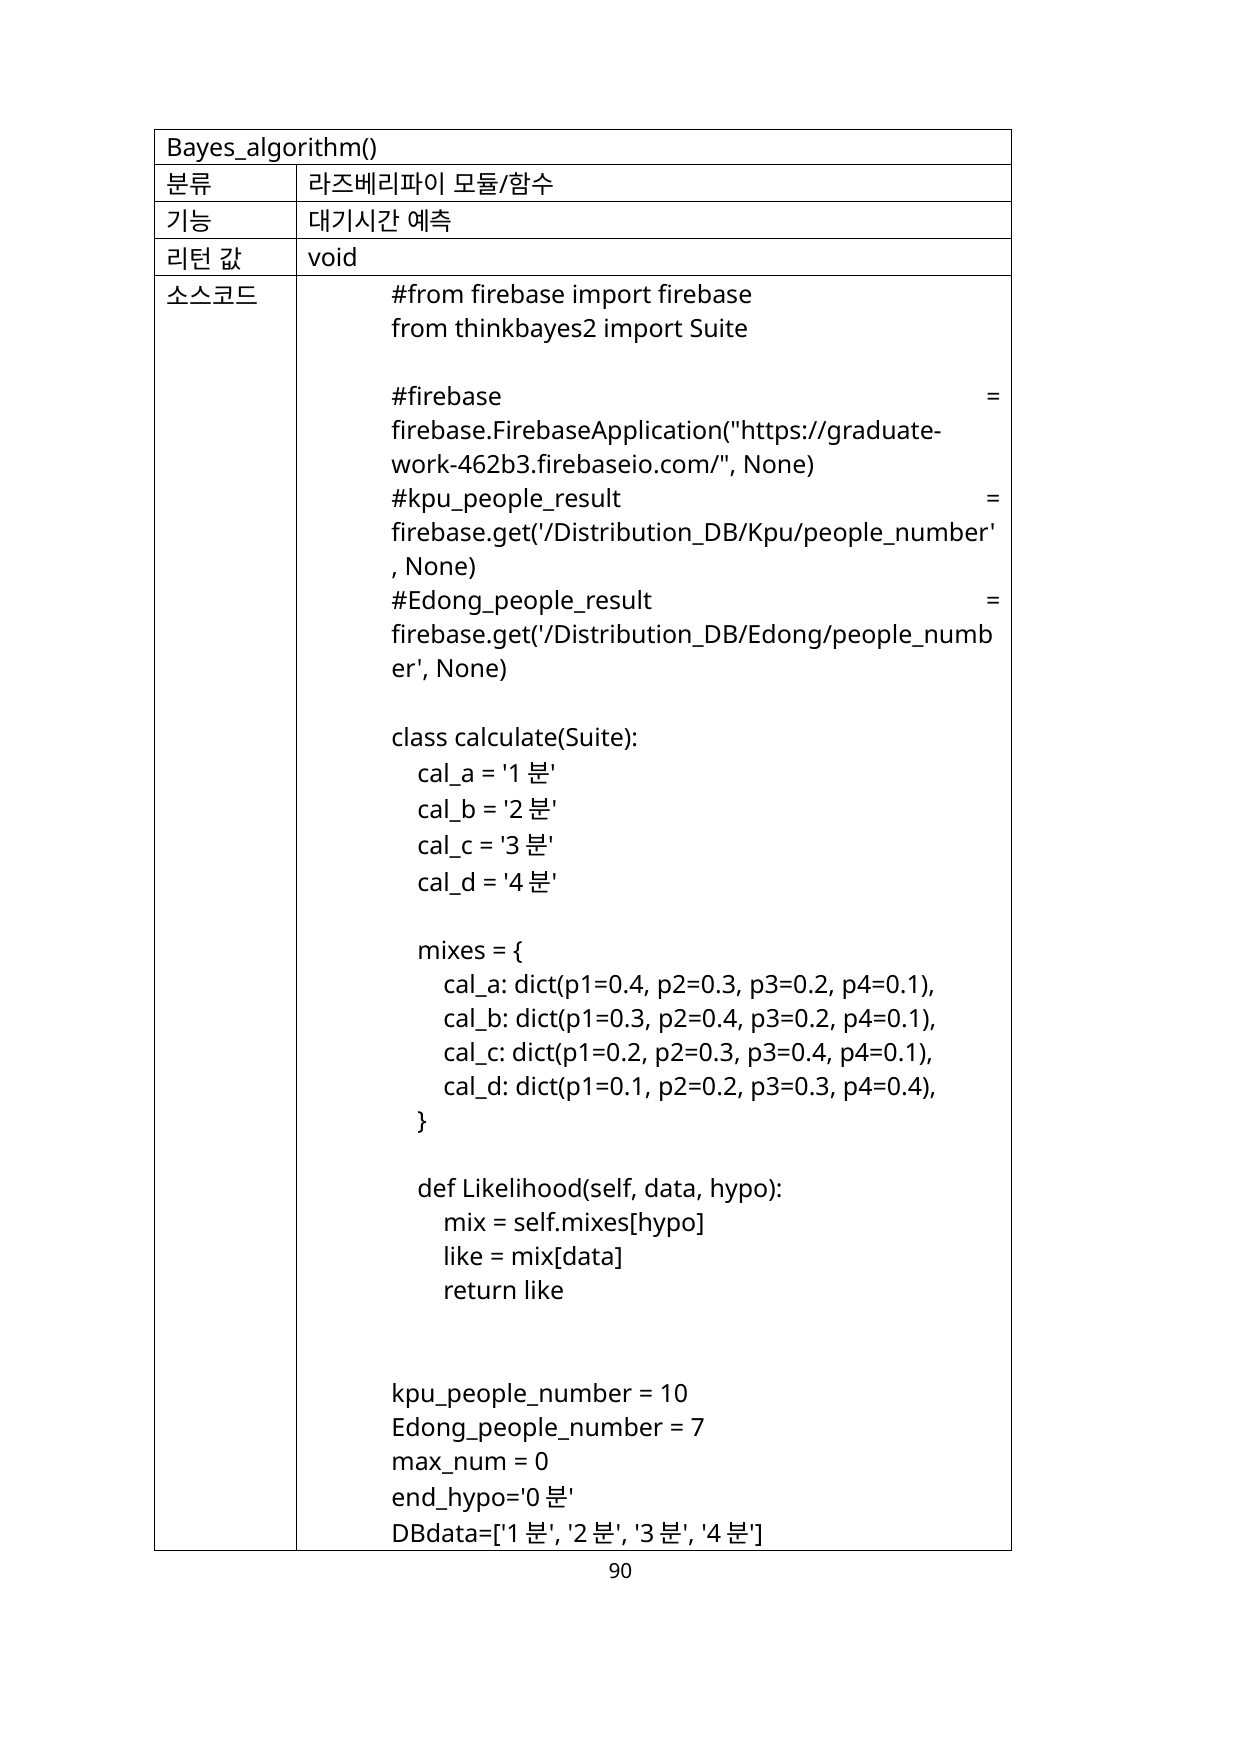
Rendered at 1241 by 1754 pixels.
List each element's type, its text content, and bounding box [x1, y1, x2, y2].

table_cell 소스코드 [155, 276, 296, 1550]
table_cell 기능 [155, 202, 296, 238]
table_cell 대기시간 예측 [297, 202, 1011, 238]
table_header Bayes_algorithm() [155, 130, 1011, 163]
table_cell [297, 276, 1011, 1550]
table_cell 라즈베리파이 모듈/함수 [297, 165, 1011, 201]
table_cell 분류 [155, 165, 296, 201]
table_cell 리턴 값 [155, 239, 296, 275]
table_cell void [297, 239, 1011, 275]
